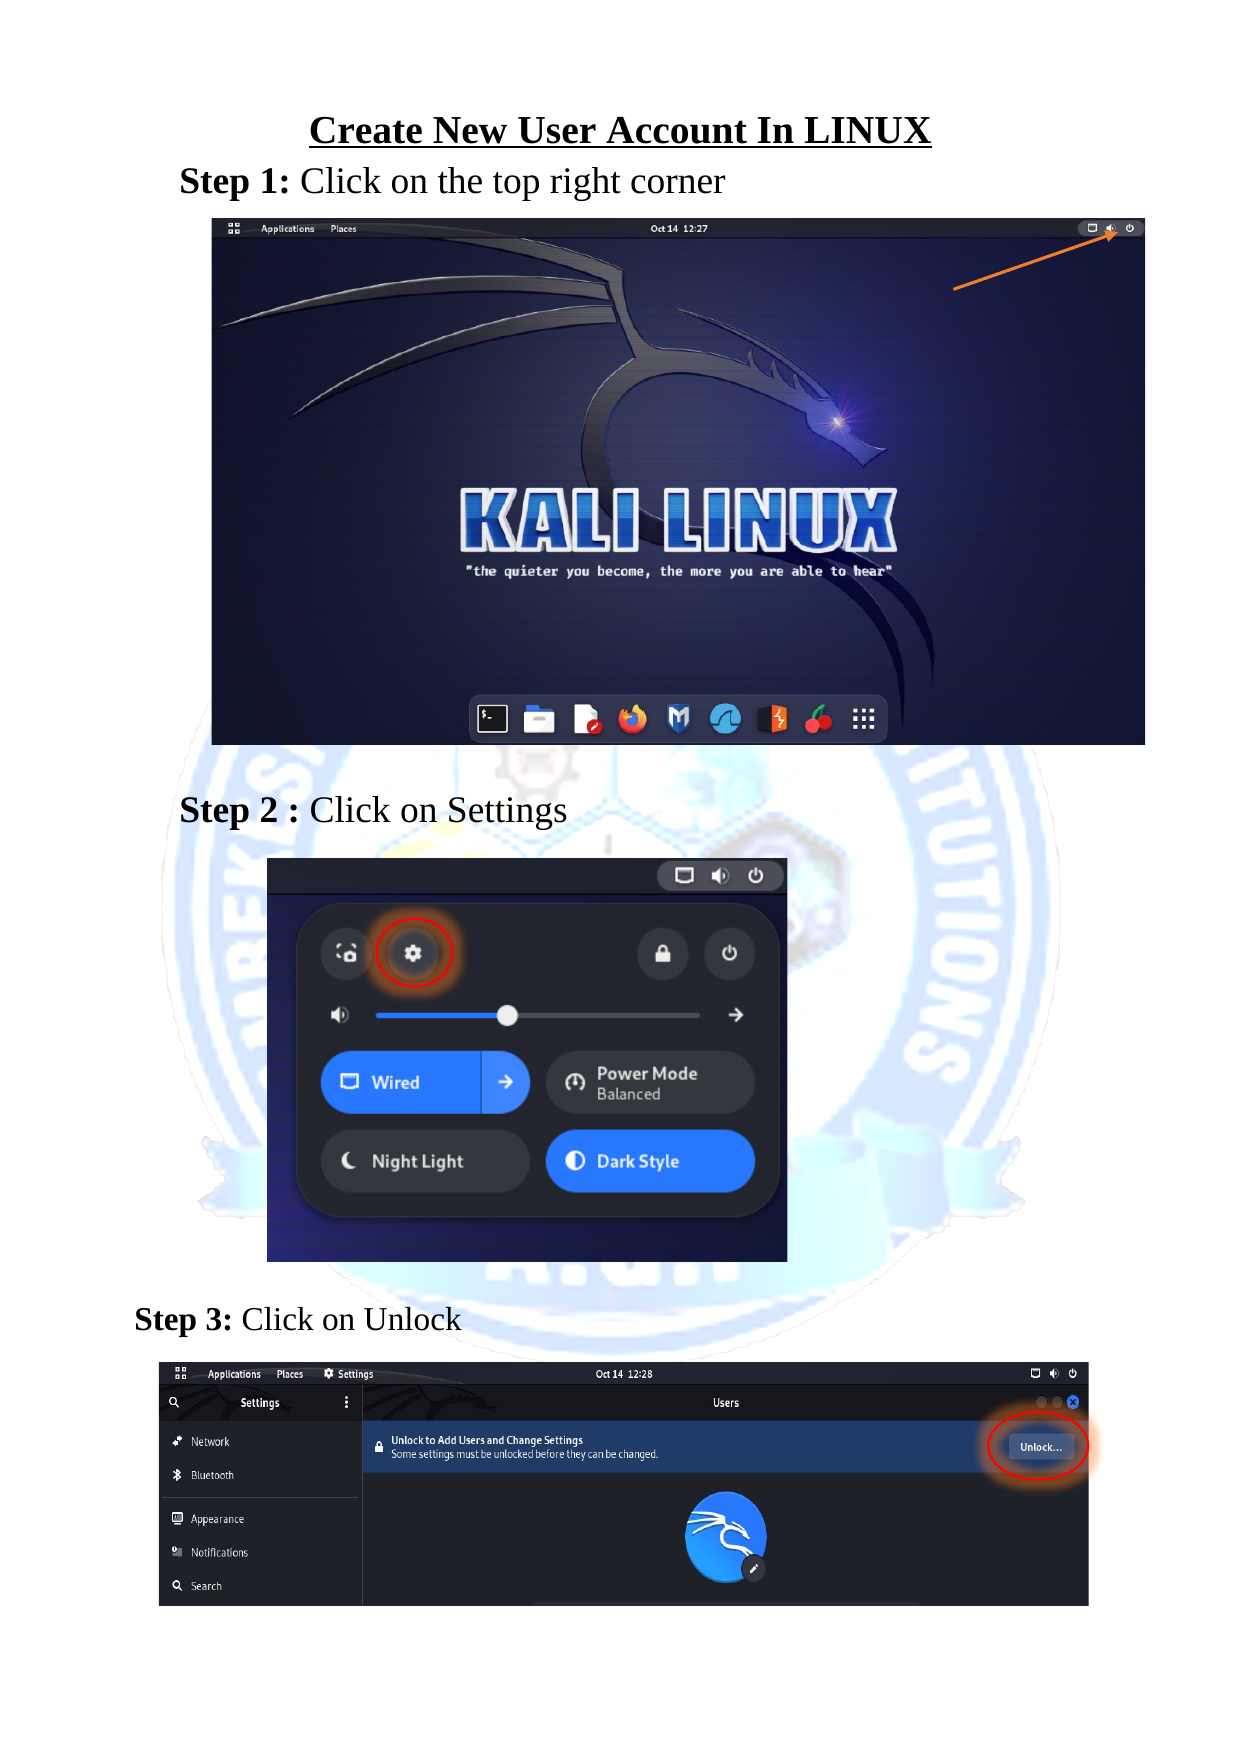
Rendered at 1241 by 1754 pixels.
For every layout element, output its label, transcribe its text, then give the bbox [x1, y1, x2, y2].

text Step 2 : Click on Settings [104, 788, 1136, 831]
text Step 1: Click on the top right corner [104, 158, 1136, 202]
picture [158, 1362, 1089, 1606]
picture [211, 218, 1146, 745]
picture [267, 858, 788, 1262]
picture [1004, 1426, 1073, 1467]
text Step 3: Click on Unlock [104, 1299, 1136, 1338]
text Create New User Account In LINUX [104, 106, 1136, 152]
